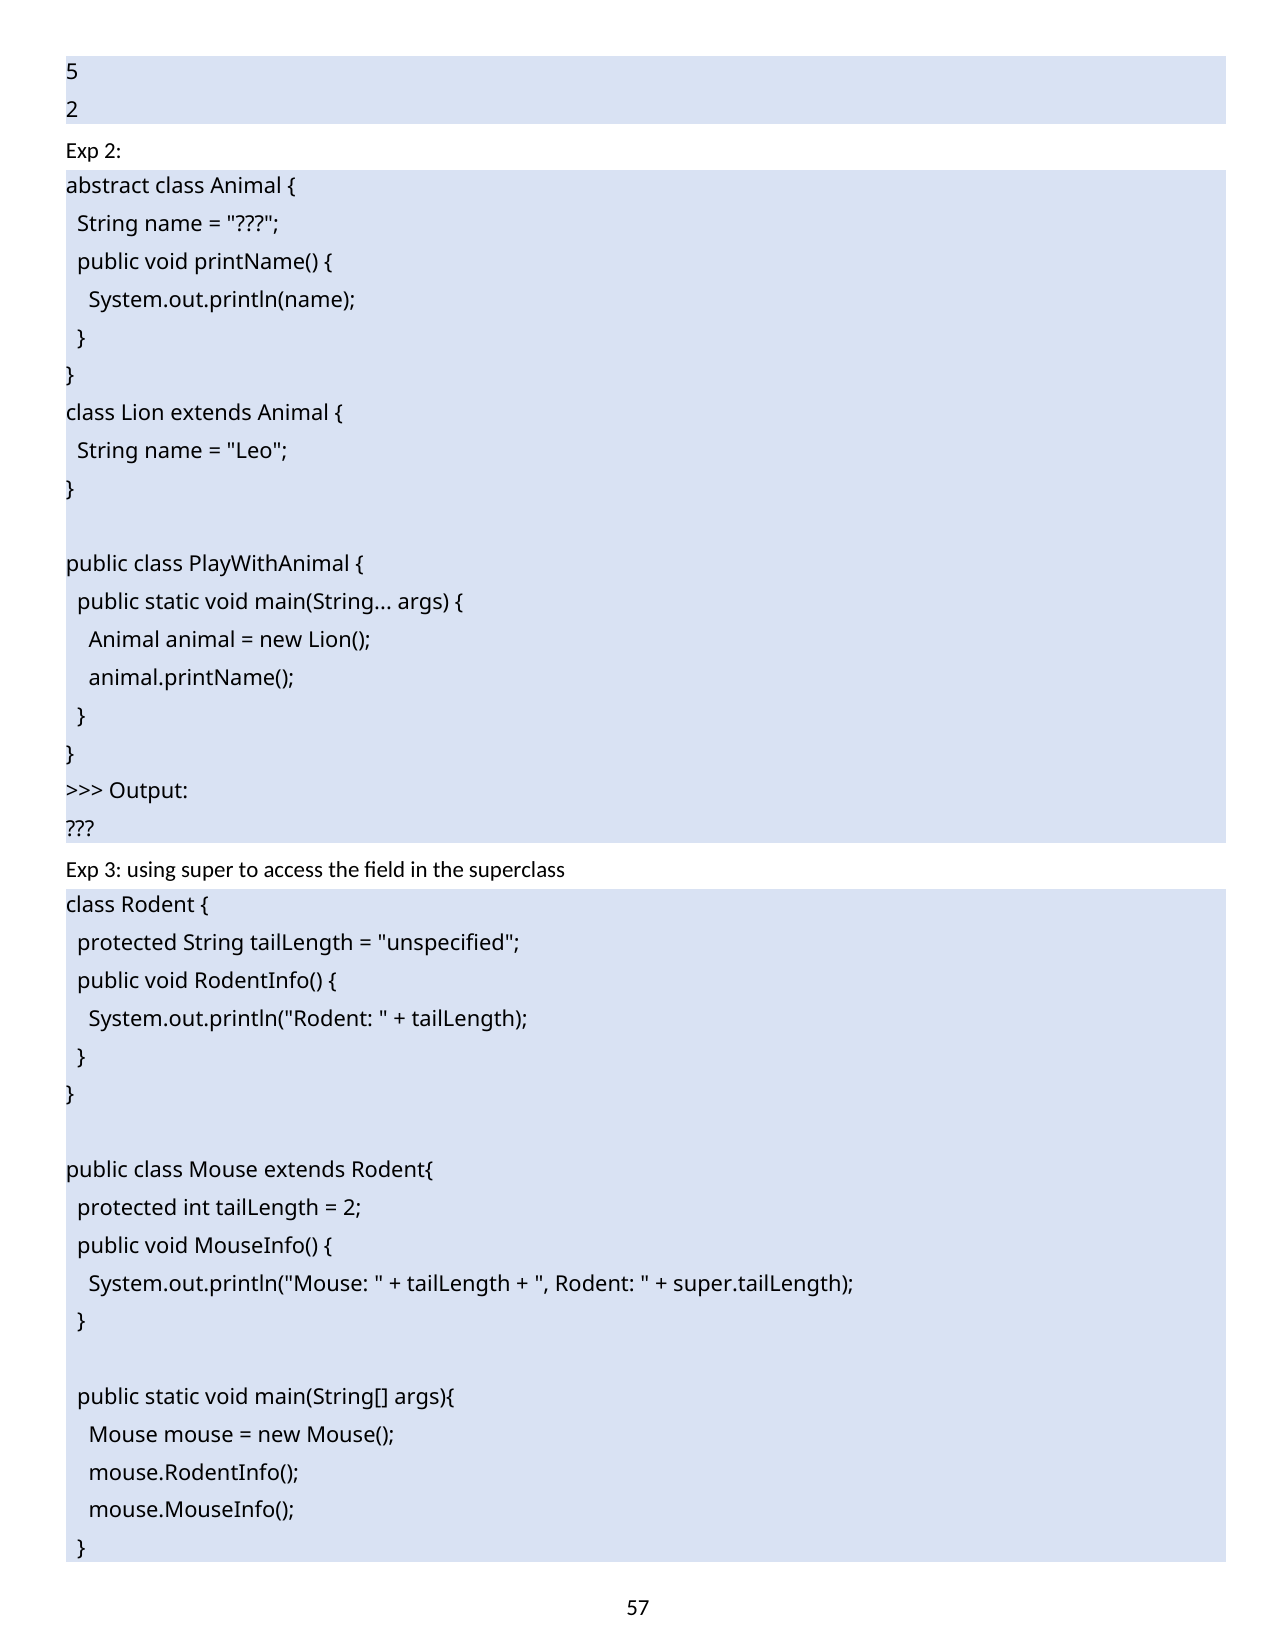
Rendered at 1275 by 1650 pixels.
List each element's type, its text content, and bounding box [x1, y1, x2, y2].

text } [66, 737, 1226, 767]
text Mouse mouse = new Mouse(); [66, 1419, 1226, 1448]
text class Rodent { [66, 889, 1226, 919]
text } [66, 322, 1226, 351]
text public class Mouse extends Rodent{ [66, 1154, 1226, 1184]
text >>> Output: [66, 775, 1226, 805]
text mouse.RodentInfo(); [66, 1457, 1226, 1486]
text } [66, 1078, 1226, 1108]
text 2 [66, 94, 1226, 124]
text abstract class Animal { [66, 170, 1226, 200]
text 5 [66, 56, 1226, 86]
text } [66, 1041, 1226, 1070]
text public static void main(String... args) { [66, 586, 1226, 616]
text protected int tailLength = 2; [66, 1192, 1226, 1222]
text Exp 2: [66, 136, 1209, 164]
text String name = "Leo"; [66, 435, 1226, 465]
text animal.printName(); [66, 662, 1226, 692]
text } [66, 473, 1226, 503]
text } [66, 1532, 1226, 1562]
text class Lion extends Animal { [66, 397, 1226, 427]
text System.out.println("Rodent: " + tailLength); [66, 1003, 1226, 1033]
text public static void main(String[] args){ [66, 1381, 1226, 1411]
text public void RodentInfo() { [66, 965, 1226, 995]
text } [66, 1305, 1226, 1335]
text Exp 3: using super to access the field in the superclass [66, 855, 1209, 883]
text protected String tailLength = "unspecified"; [66, 927, 1226, 957]
text String name = "???"; [66, 208, 1226, 238]
text ??? [66, 813, 1226, 843]
text System.out.println(name); [66, 284, 1226, 313]
text } [66, 359, 1226, 389]
text } [66, 700, 1226, 729]
text System.out.println("Mouse: " + tailLength + ", Rodent: " + super.tailLength); [66, 1267, 1226, 1297]
text public void printName() { [66, 246, 1226, 276]
text public class PlayWithAnimal { [66, 548, 1226, 578]
text Animal animal = new Lion(); [66, 624, 1226, 654]
text mouse.MouseInfo(); [66, 1494, 1226, 1524]
text public void MouseInfo() { [66, 1230, 1226, 1259]
